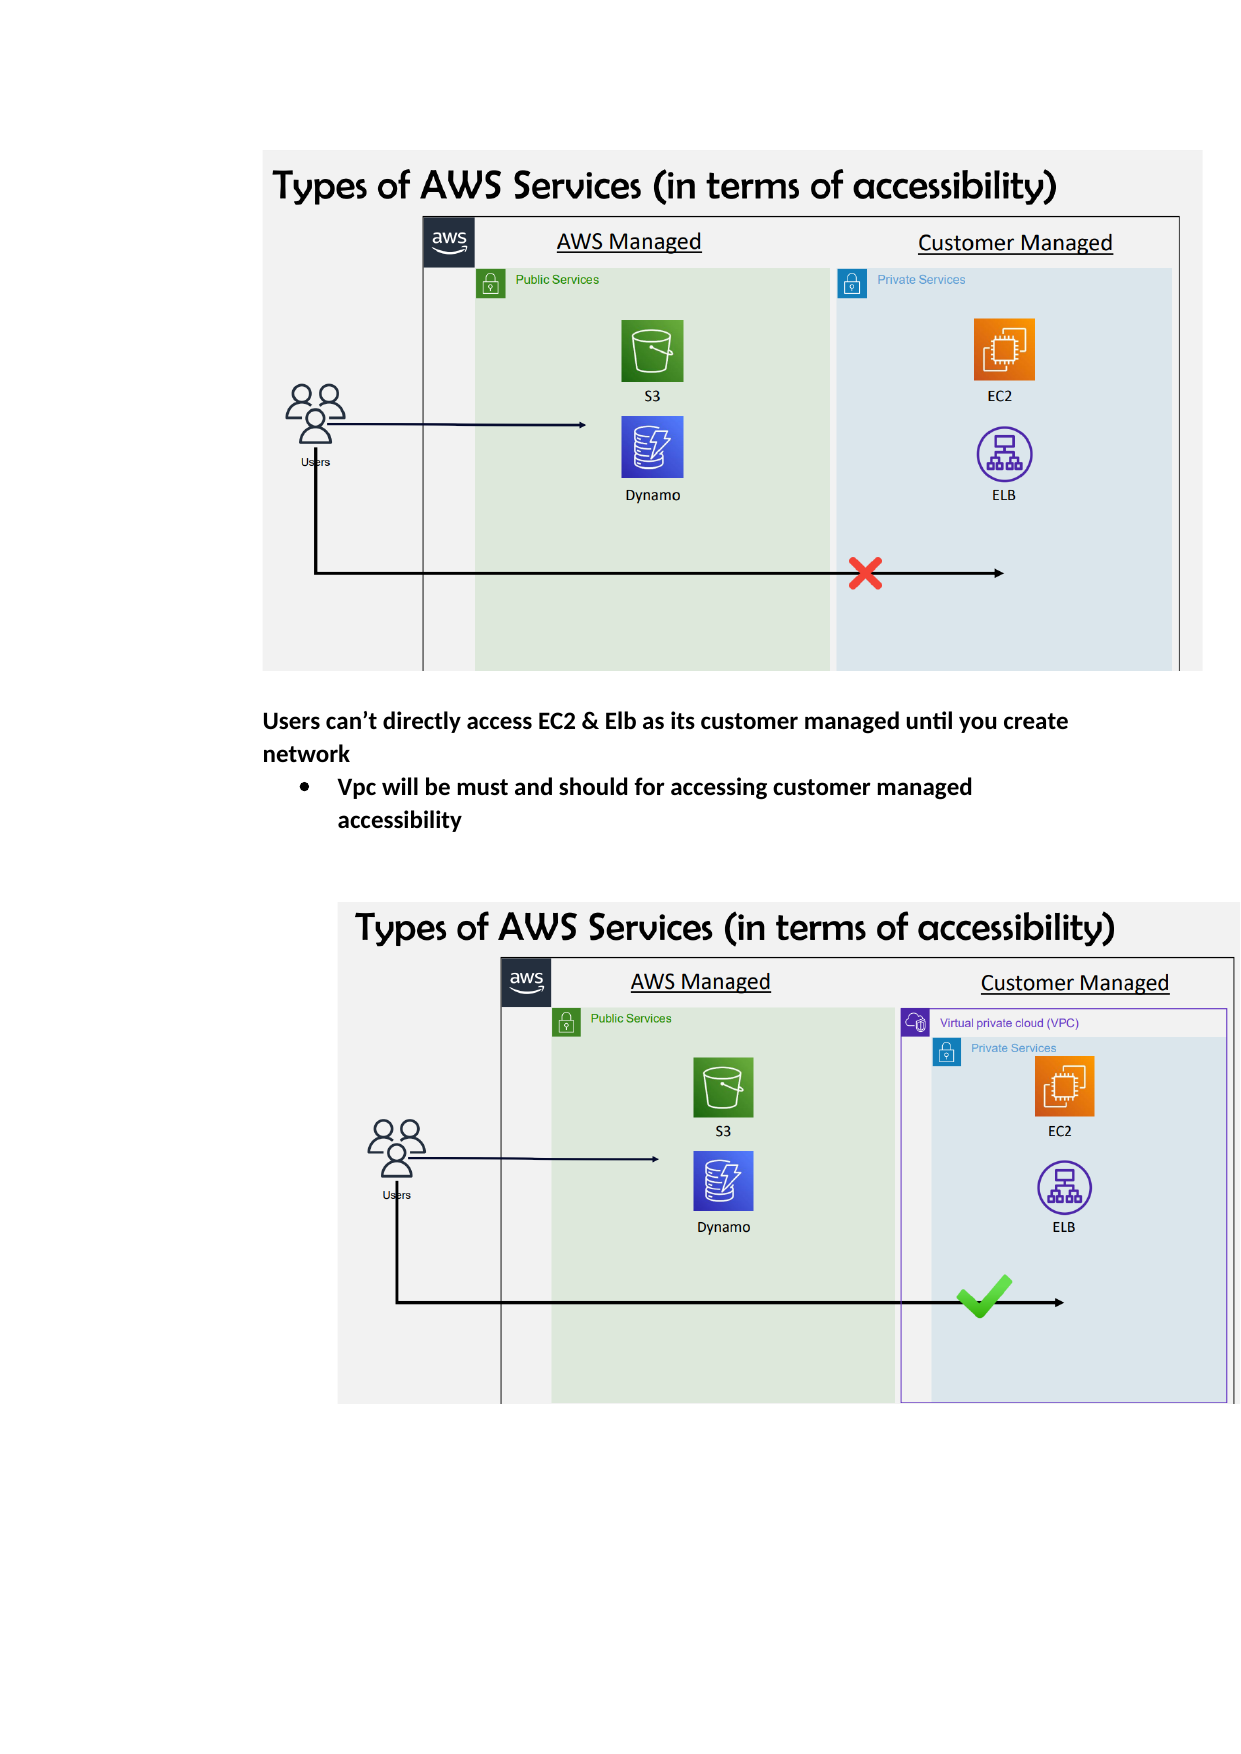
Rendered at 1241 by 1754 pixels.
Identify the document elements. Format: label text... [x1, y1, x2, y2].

list Vpc will be must and should for accessing customer managed accessibility [300, 771, 1090, 834]
list Users can’t directly access EC2 & Elb as its customer managed until you create network [262, 705, 1090, 769]
picture [262, 150, 1203, 671]
picture [337, 902, 1241, 1404]
